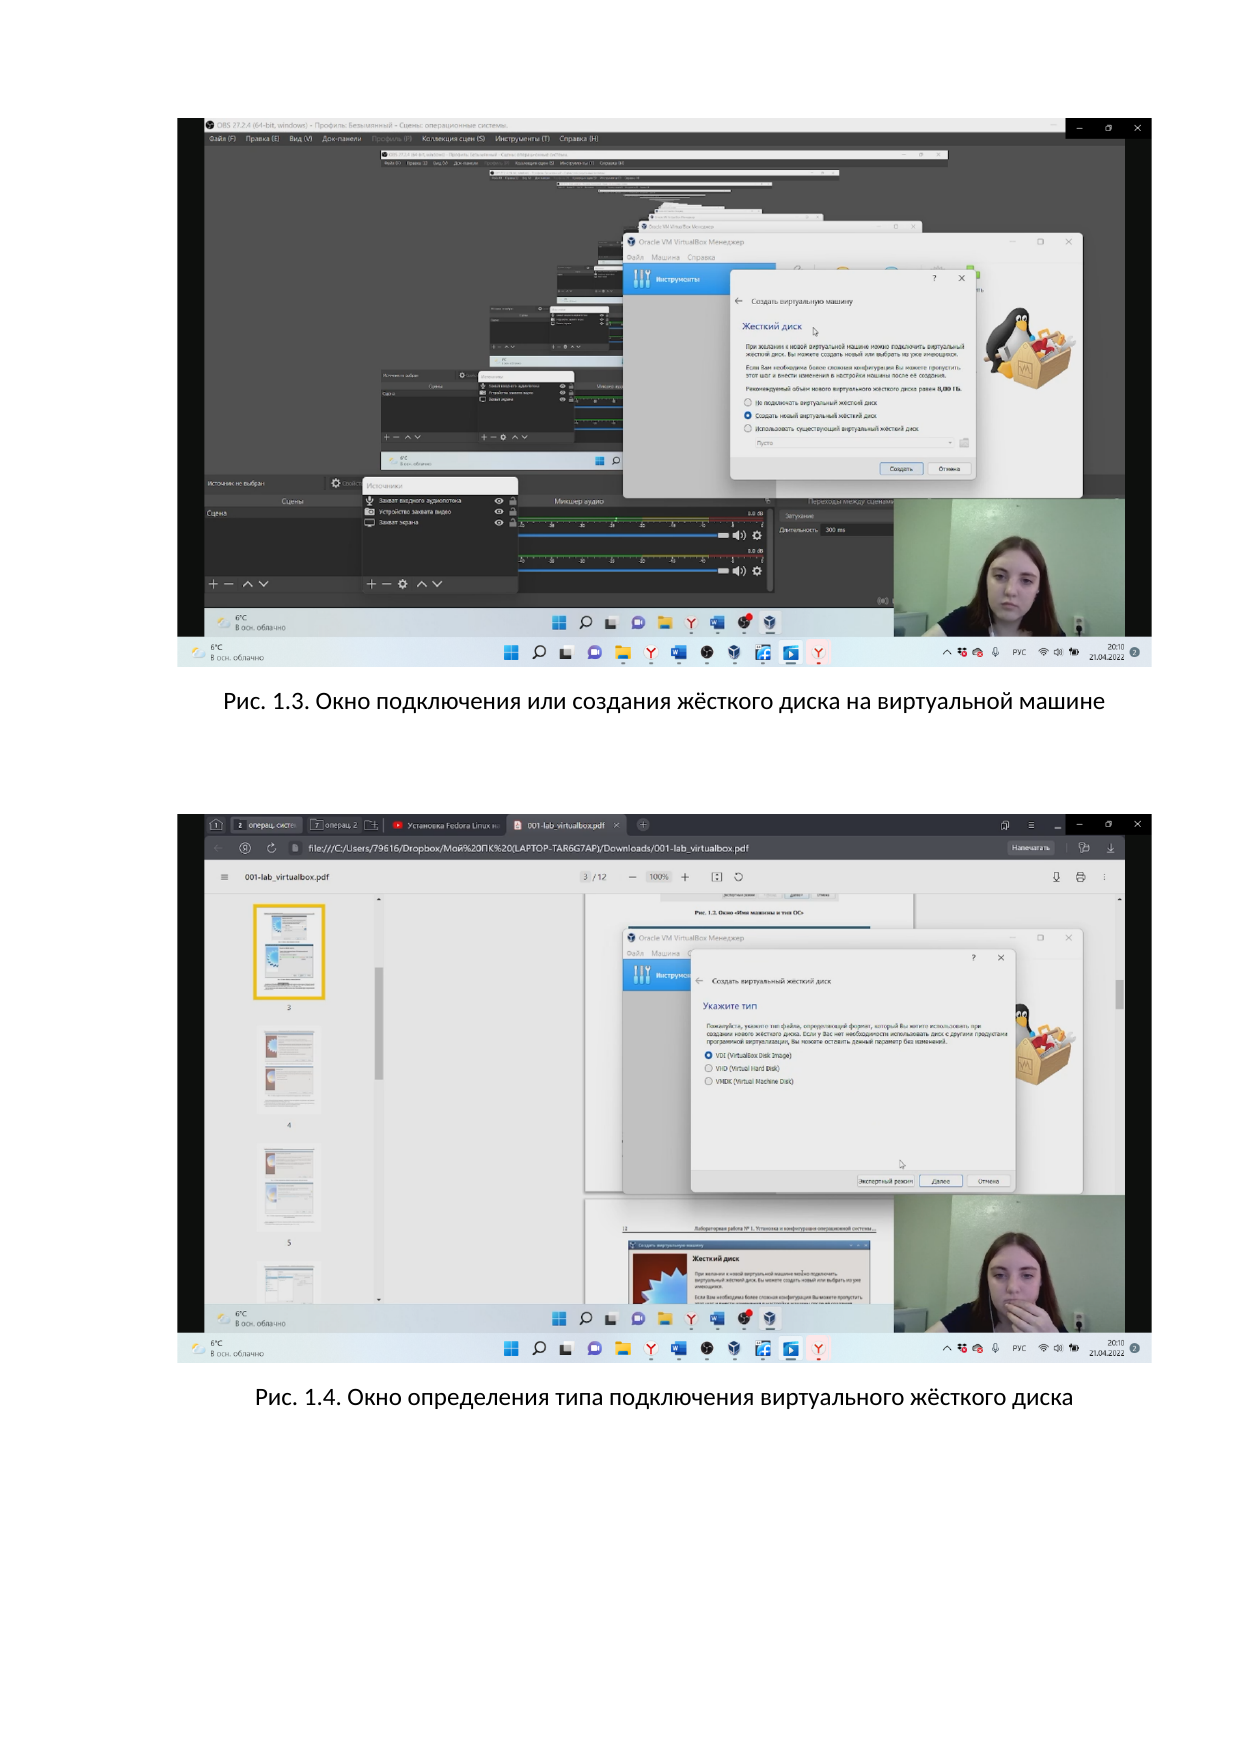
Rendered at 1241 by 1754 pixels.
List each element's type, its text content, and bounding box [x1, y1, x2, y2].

picture [177, 118, 1152, 667]
text Рис. 1.4. Окно определения типа подключения виртуального жёсткого диска [177, 1381, 1152, 1412]
picture [177, 814, 1152, 1363]
text Рис. 1.3. Окно подключения или создания жёсткого диска на виртуальной машине [177, 685, 1152, 716]
